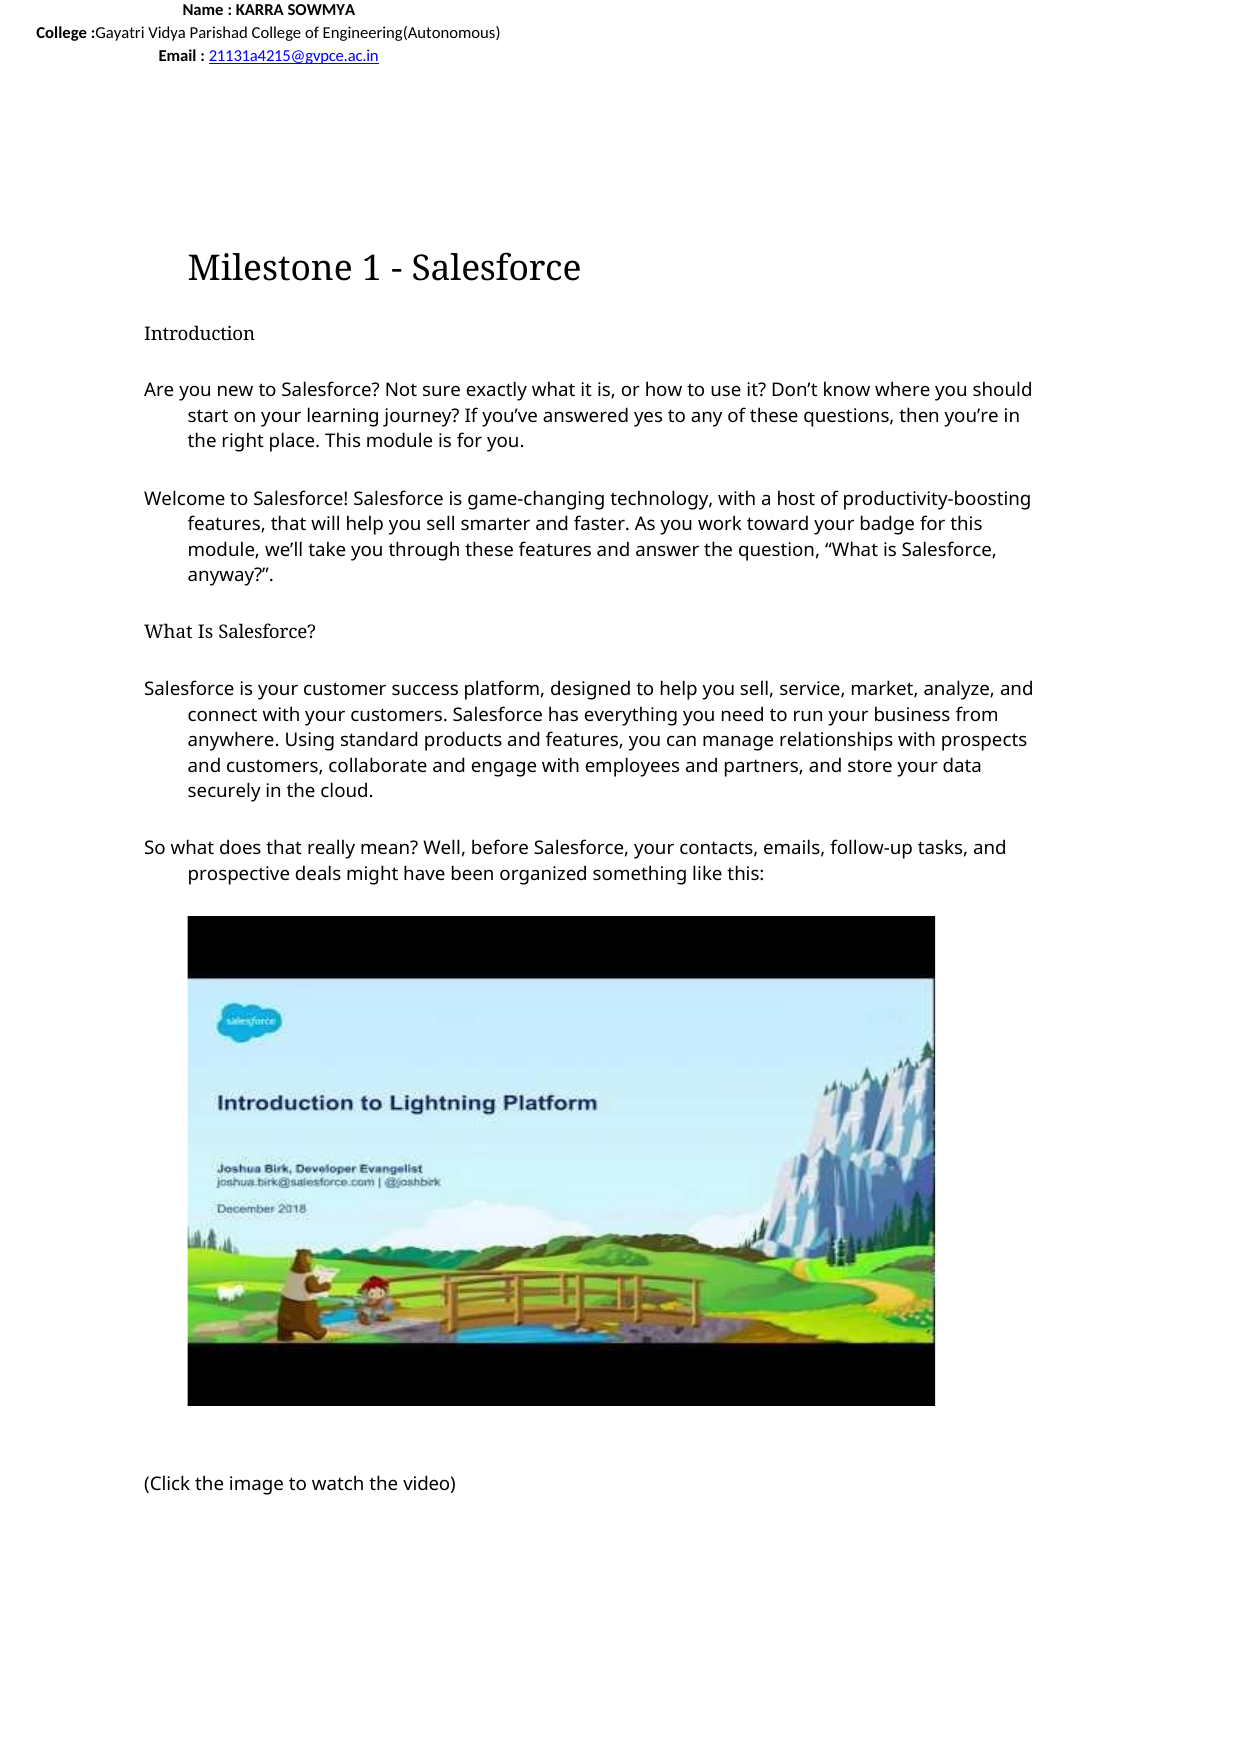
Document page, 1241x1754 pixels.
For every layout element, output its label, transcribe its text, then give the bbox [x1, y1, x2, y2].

text So what does that really mean? Well, before Salesforce, your contacts, emails, follow-up tasks, and prospective deals might have been organized something like this: [144, 835, 1053, 886]
text (Click the image to watch the video) [144, 1470, 1093, 1495]
text Are you new to Salesforce? Not sure exactly what it is, or how to use it? Don’t know where you should start on your learning journey? If you’ve answered yes to any of these questions, then you’re in the right place. This module is for you. [144, 376, 1047, 453]
subtitle Milestone 1 - Salesforce [187, 242, 1093, 291]
text Introduction [144, 320, 1093, 346]
picture [187, 916, 936, 1406]
text Salesforce is your customer success platform, designed to help you sell, service, market, analyze, and connect with your customers. Salesforce has everything you need to run your business from anywhere. Using standard products and features, you can manage relationships with prospects and customers, collaborate and engage with employees and partners, and store your data securely in the cloud. [144, 675, 1049, 803]
text Welcome to Salesforce! Salesforce is game-changing technology, with a host of productivity-boosting features, that will help you sell smarter and faster. As you work toward your badge for this module, we’ll take you through these features and answer the question, “What is Salesforce, anyway?”. [144, 485, 1047, 587]
text What Is Salesforce? [144, 619, 1093, 644]
